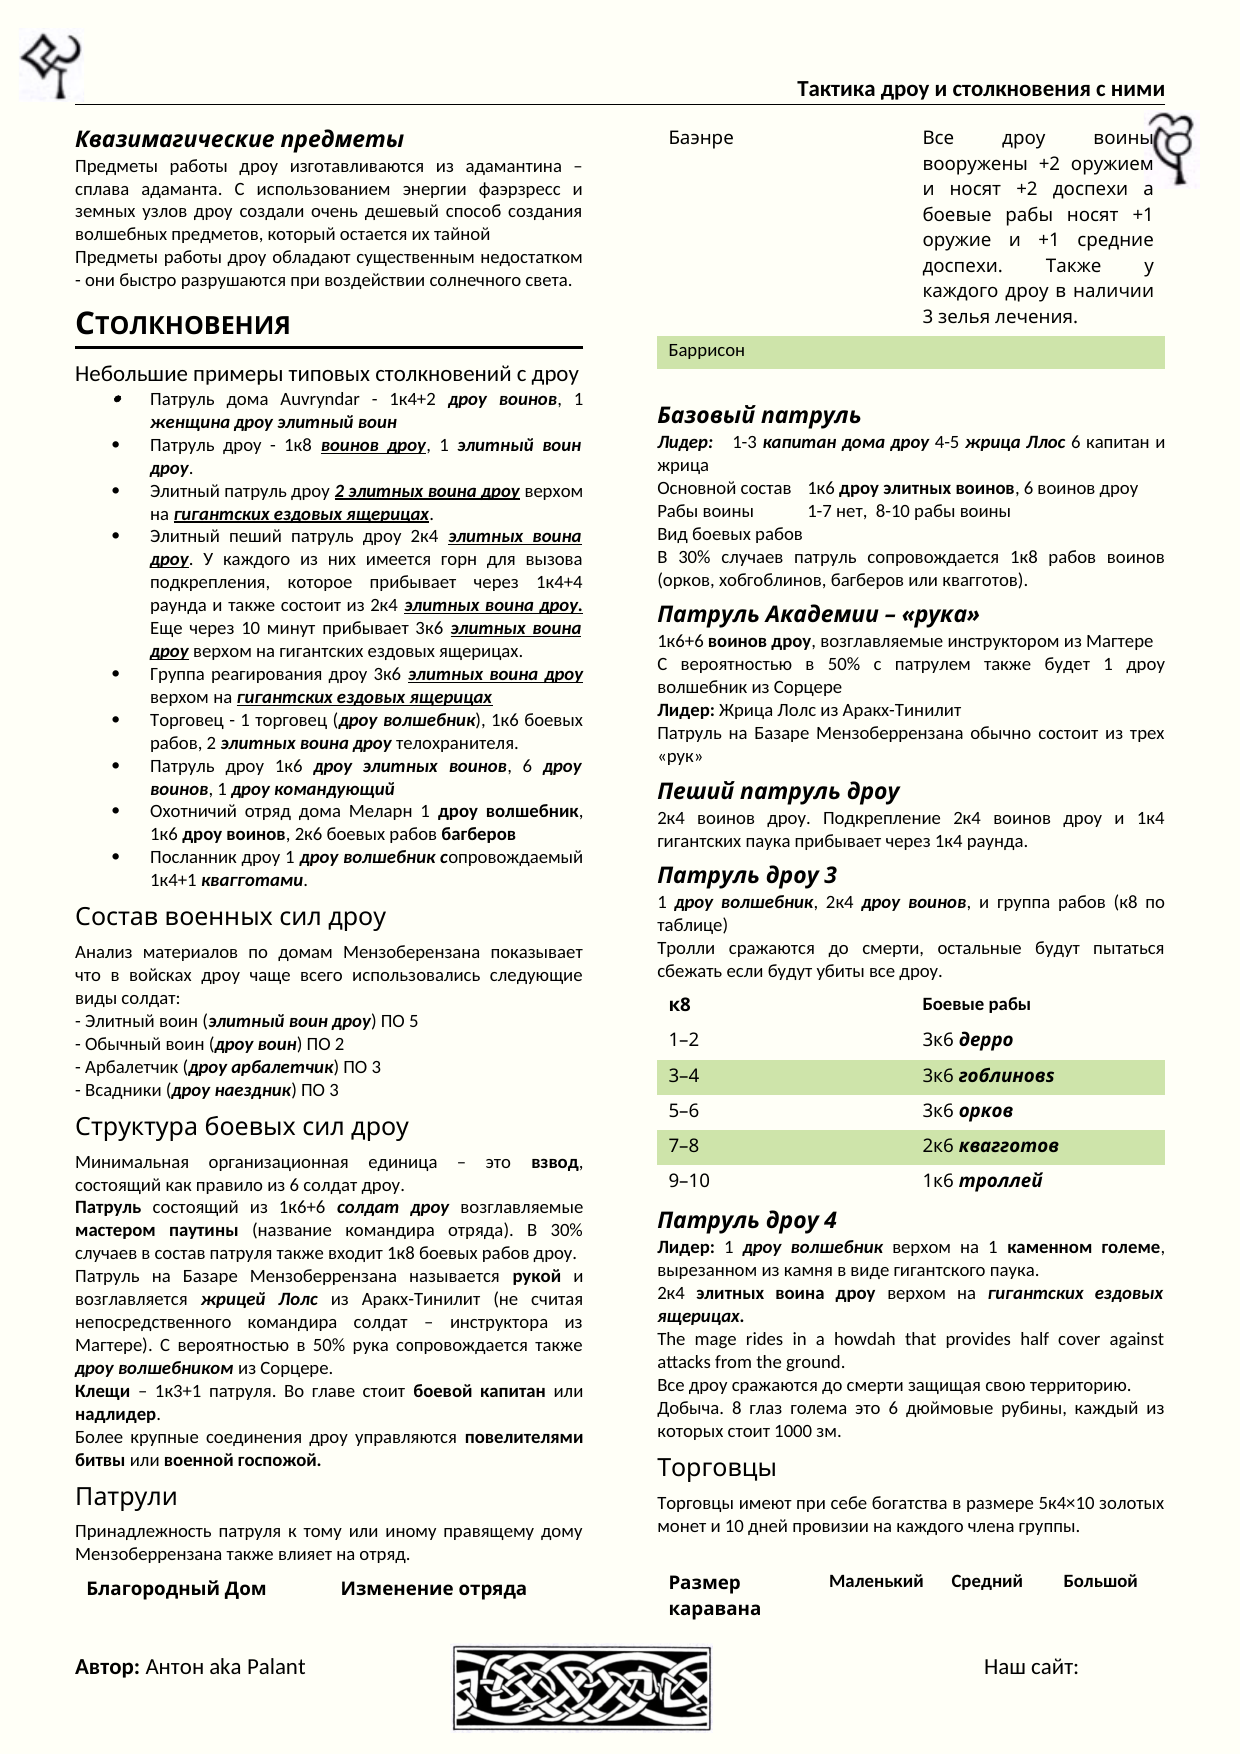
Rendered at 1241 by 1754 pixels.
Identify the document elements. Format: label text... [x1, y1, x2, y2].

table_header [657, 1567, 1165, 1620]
subtitle Столкновения [75, 301, 583, 346]
text Небольшие примеры типовых столкновений с дроу [75, 359, 583, 387]
text Патруль на Базаре Мензоберрензана называется рукой и возглавляется жрицей Лолс из Аракх-Тинилит (не считая непосредственного командира солдат – инструктора из Магтере). С вероятностью в 50% рука сопровождается также дроу волшебником из Сорцере. [75, 1264, 583, 1379]
text В 30% случаев патруль сопровождается 1к8 рабов воинов (орков, хобгоблинов, багберов или квагготов). [657, 545, 1165, 591]
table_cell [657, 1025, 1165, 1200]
list Элитный пеший патруль дроу 2к4 элитных воина дроу. У каждого из них имеется горн для вызова подкрепления, которое прибывает через 1к4+4 раунда и также состоит из 2к4 элитных воина дроу. Еще через 10 минут прибывает 3к6 элитных воина дроу верхом на гигантских ездовых ящерицах. [112, 524, 583, 662]
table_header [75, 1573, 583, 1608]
text Лидер: Жрица Лолс из Аракх-Тинилит [657, 698, 1165, 721]
text - Обычный воин (дроу воин) ПО 2 [75, 1032, 583, 1055]
subtitle Пеший патруль дроу [657, 774, 1165, 806]
text Патруль на Базаре Мензоберрензана обычно состоит из трех «рук» [657, 721, 1165, 767]
text - Арбалетчик (дроу арбалетчик) ПО 3 [75, 1055, 583, 1078]
text Вид боевых рабов [657, 522, 1165, 545]
text Клещи – 1к3+1 патруля. Во главе стоит боевой капитан или надлидер. [75, 1379, 583, 1425]
picture [1143, 110, 1200, 189]
text Предметы работы дроу обладают существенным недостатком - они быстро разрушаются при воздействии солнечного света. [75, 245, 583, 291]
text Лидер: 1-3 капитан дома дроу 4-5 жрица Ллос 6 капитан и жрица [657, 430, 1165, 476]
subtitle Состав военных сил дроу [75, 899, 583, 933]
list Элитный патруль дроу 2 элитных воина дроу верхом на гигантских ездовых ящерицах. [112, 479, 583, 524]
text - Элитный воин (элитный воин дроу) ПО 5 [75, 1009, 583, 1032]
text Патруль состоящий из 1к6+6 солдат дроу возглавляемые мастером паутины (название командира отряда). В 30% случаев в состав патруля также входит 1к8 боевых рабов дроу. [75, 1196, 583, 1264]
text - Всадники (дроу наездник) ПО 3 [75, 1078, 583, 1101]
text 1к6+6 воинов дроу, возглавляемые инструктором из Магтере [657, 629, 1165, 652]
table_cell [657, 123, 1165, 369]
text Лидер: 1 дроу волшебник верхом на 1 каменном големе, вырезанном из камня в виде гигантского паука. [657, 1236, 1165, 1281]
picture [18, 28, 85, 102]
list Группа реагирования дроу 3к6 элитных воина дроу верхом на гигантских ездовых ящерицах [112, 662, 583, 708]
text Более крупные соединения дроу управляются повелителями битвы или военной госпожой. [75, 1425, 583, 1471]
list Посланник дроу 1 дроу волшебник сопровождаемый 1к4+1 квагготами. [112, 845, 583, 891]
text 2к4 воинов дроу. Подкрепление 2к4 воинов дроу и 1к4 гигантских паука прибывает через 1к4 раунда. [657, 806, 1165, 852]
list Патруль дроу - 1к8 воинов дроу, 1 элитный воин дроу. [112, 433, 583, 479]
text Все дроу сражаются до смерти защищая свою территорию. [657, 1373, 1165, 1396]
list Патруль дроу 1к6 дроу элитных воинов, 6 дроу воинов, 1 дроу командующий [112, 754, 583, 799]
list Охотничий отряд дома Меларн 1 дроу волшебник, 1к6 дроу воинов, 2к6 боевых рабов багберов [112, 799, 583, 845]
text Основной состав 1к6 дроу элитных воинов, 6 воинов дроу [657, 476, 1165, 499]
text Анализ материалов по домам Мензоберензана показывает что в войсках дроу чаще всего использовались следующие виды солдат: [75, 940, 583, 1009]
text Тролли сражаются до смерти, остальные будут пытаться сбежать если будут убиты все дроу. [657, 936, 1165, 982]
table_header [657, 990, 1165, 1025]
subtitle Базовый патруль [657, 399, 1165, 430]
text The mage rides in a howdah that provides half cover against attacks from the ground. [657, 1327, 1165, 1373]
list Торговец - 1 торговец (дроу волшебник), 1к6 боевых рабов, 2 элитных воина дроу телохранителя. [112, 708, 583, 754]
text Принадлежность патруля к тому или иному правящему дому Мензоберрензана также влияет на отряд. [75, 1520, 583, 1566]
text 2к4 элитных воина дроу верхом на гигантских ездовых ящерицах. [657, 1281, 1165, 1327]
picture [451, 1644, 712, 1732]
subtitle Торговцы [657, 1449, 1165, 1483]
text Добыча. 8 глаз голема это 6 дюймовые рубины, каждый из которых стоит 1000 зм. [657, 1396, 1165, 1442]
subtitle Структура боевых сил дроу [75, 1108, 583, 1142]
subtitle Патруль дроу 4 [657, 1204, 1165, 1236]
text Минимальная организационная единица – это взвод, состоящий как правило из 6 солдат дроу. [75, 1150, 583, 1196]
subtitle Патрули [75, 1478, 583, 1512]
subtitle Квазимагические предметы [75, 122, 583, 154]
text Рабы воины 1-7 нет, 8-10 рабы воины [657, 499, 1165, 522]
text С вероятностью в 50% с патрулем также будет 1 дроу волшебник из Сорцере [657, 652, 1165, 698]
text Предметы работы дроу изготавливаются из адамантина – сплава адаманта. С использованием энергии фаэрзресс и земных узлов дроу создали очень дешевый способ создания волшебных предметов, который остается их тайной [75, 154, 583, 245]
subtitle Патруль Академии – «рука» [657, 598, 1165, 629]
text Торговцы имеют при себе богатства в размере 5к4×10 золотых монет и 10 дней провизии на каждого члена группы. [657, 1491, 1165, 1537]
text 1 дроу волшебник, 2к4 дроу воинов, и группа рабов (к8 по таблице) [657, 890, 1165, 936]
list Патруль дома Auvryndar - 1к4+2 дроу воинов, 1 женщина дроу элитный воин [112, 387, 583, 433]
subtitle Патруль дроу 3 [657, 859, 1165, 890]
